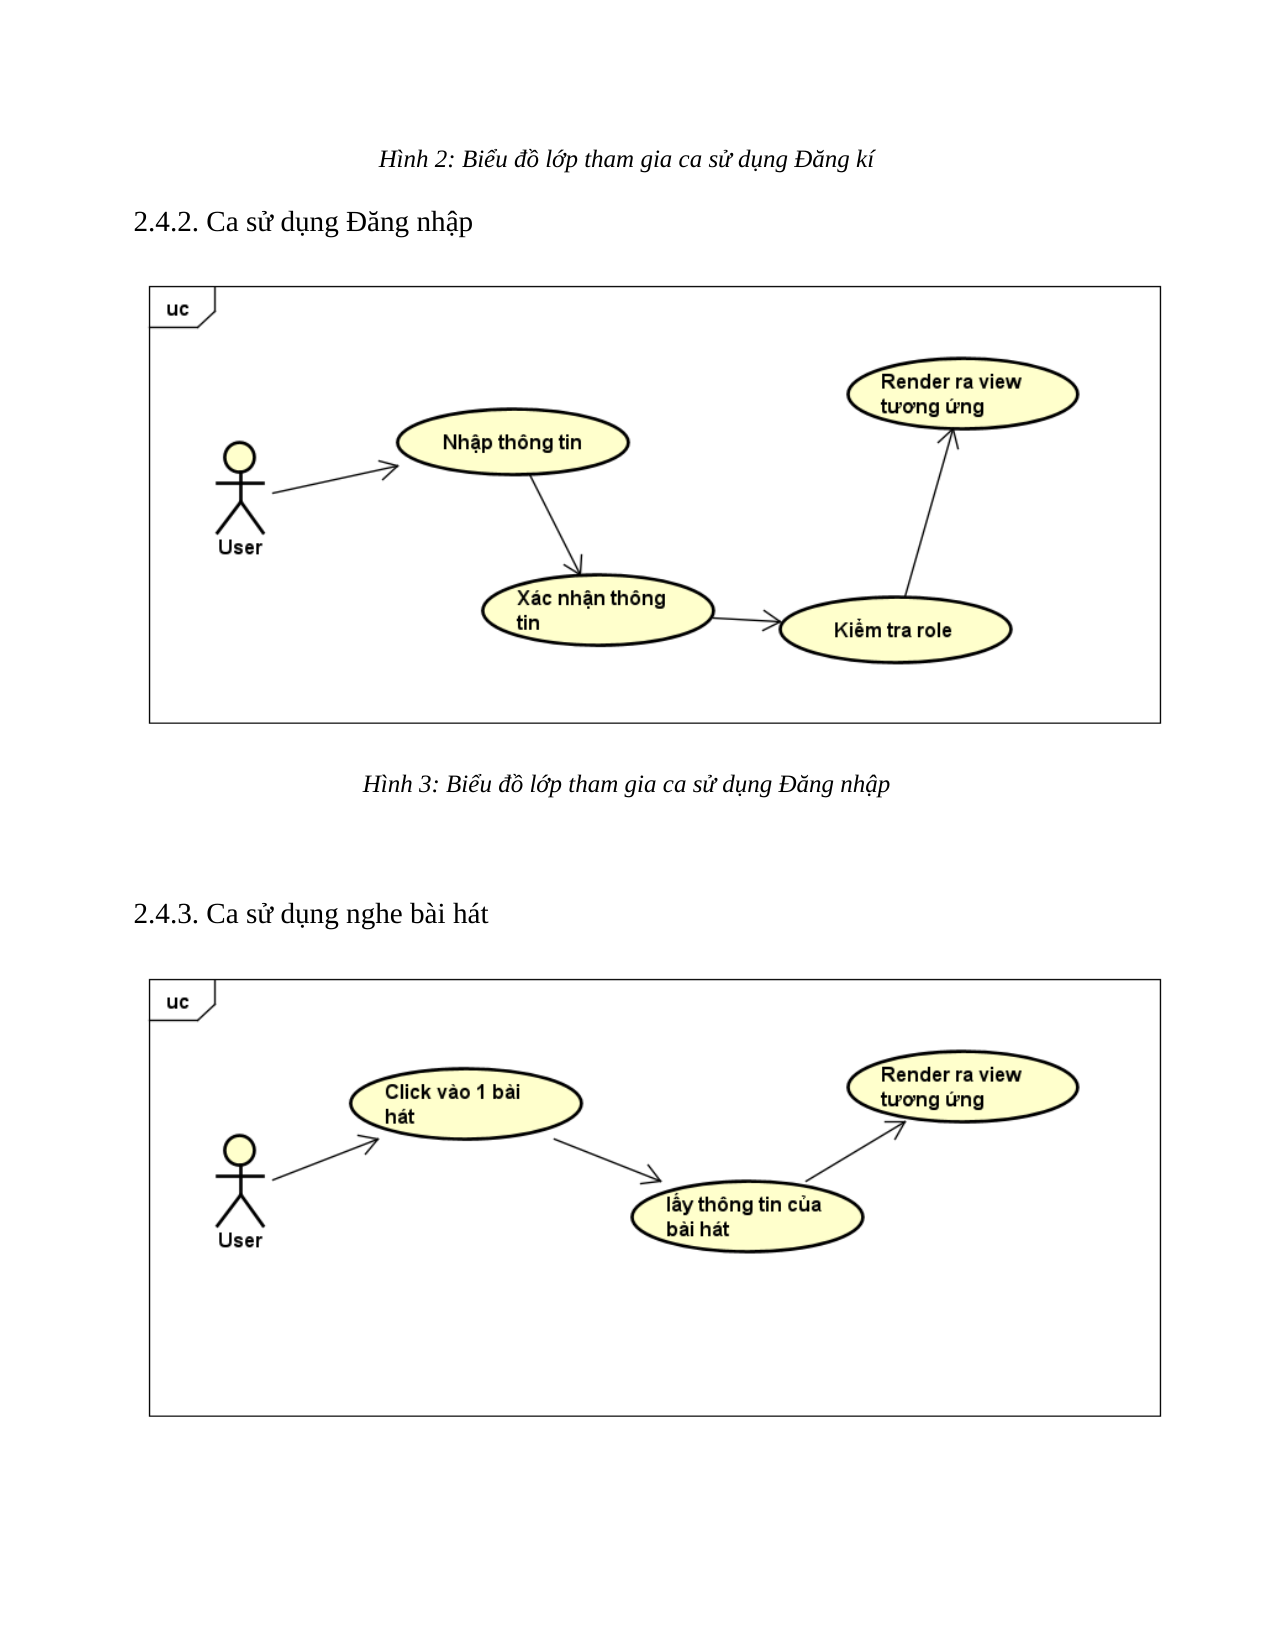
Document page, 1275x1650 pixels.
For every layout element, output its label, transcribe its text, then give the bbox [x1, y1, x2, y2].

picture [133, 270, 1176, 740]
text Hình 2: Biểu đồ lớp tham gia ca sử dụng Đăng kí [133, 144, 1122, 172]
picture [133, 963, 1176, 1433]
text 2.4.3. Ca sử dụng nghe bài hát [133, 896, 1122, 930]
text 2.4.2. Ca sử dụng Đăng nhập [133, 204, 1122, 237]
text Hình 3: Biểu đồ lớp tham gia ca sử dụng Đăng nhập [133, 769, 1122, 798]
